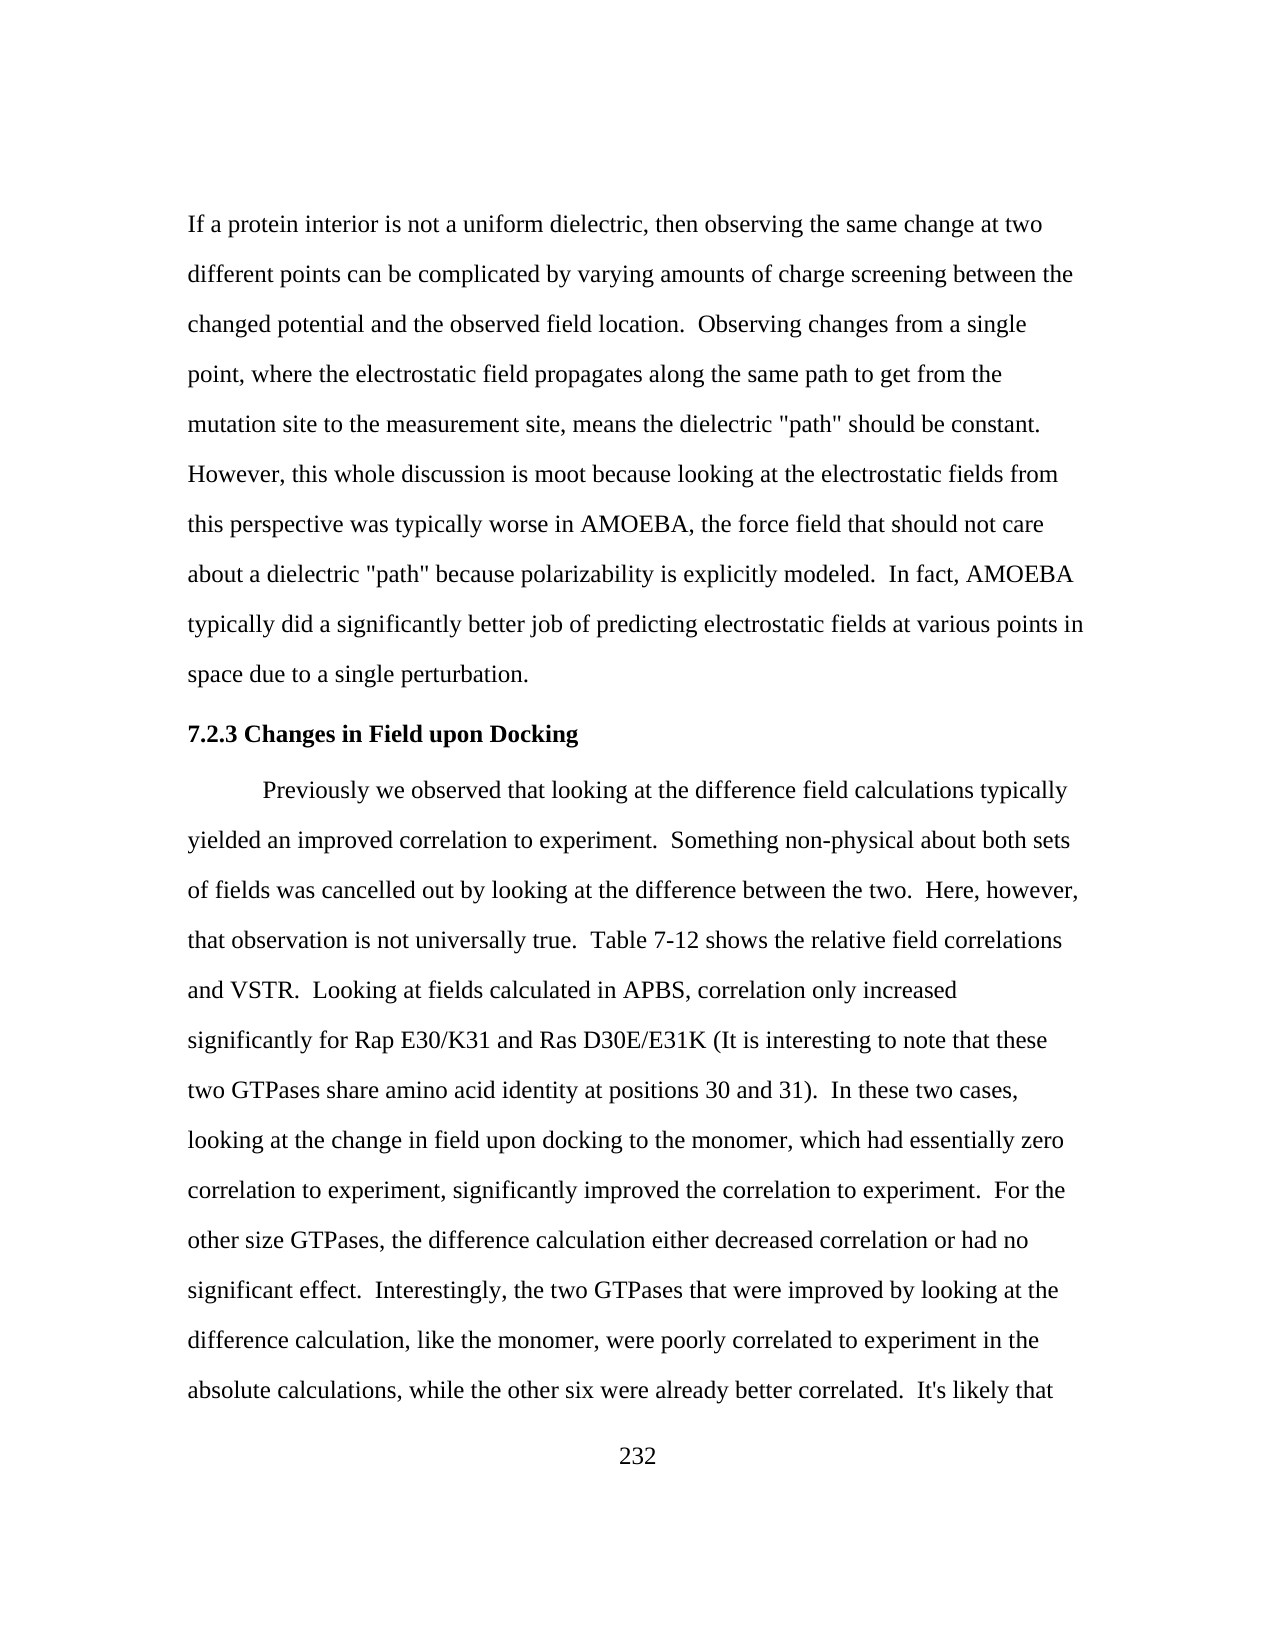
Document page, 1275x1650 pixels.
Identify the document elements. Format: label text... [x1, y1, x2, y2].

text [187, 754, 1087, 1404]
subtitle Changes in Field upon Docking [187, 719, 1087, 747]
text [187, 187, 1087, 687]
